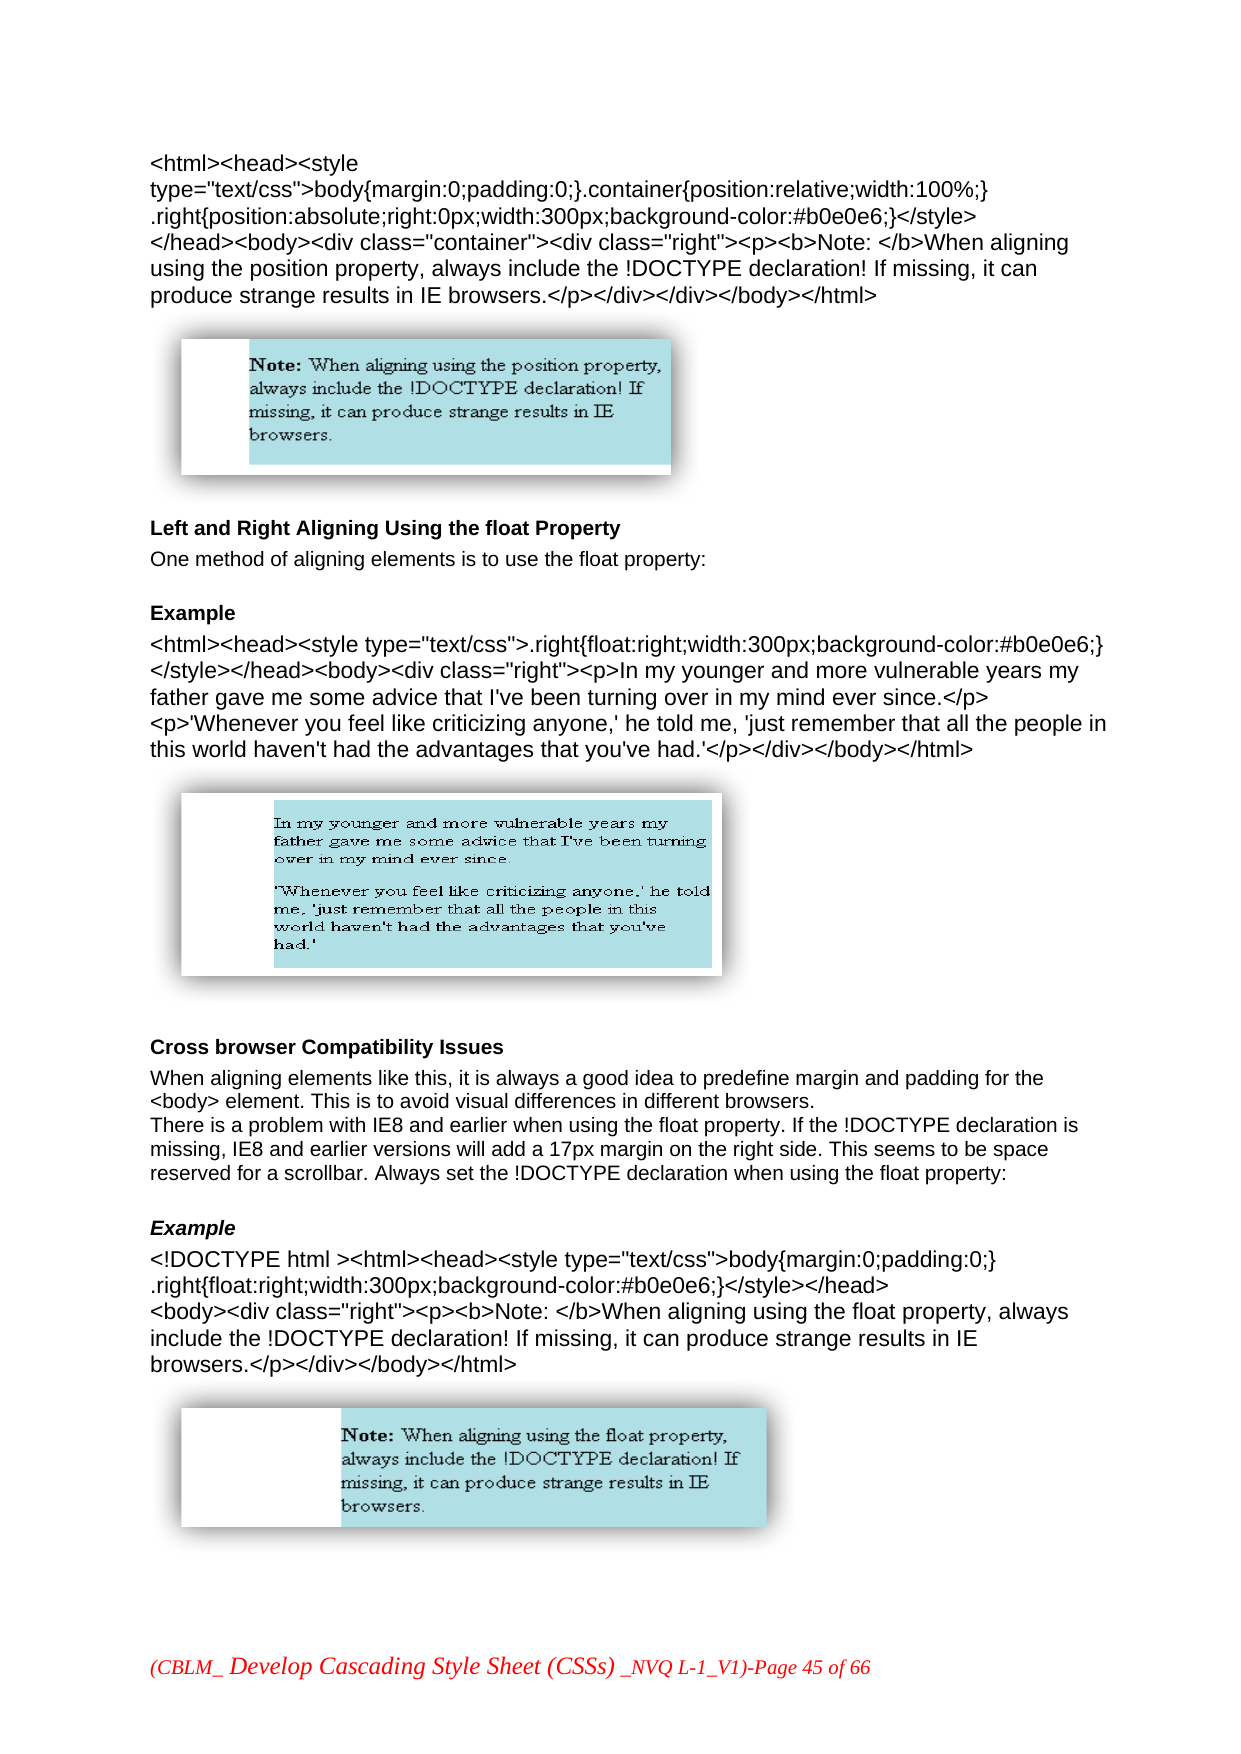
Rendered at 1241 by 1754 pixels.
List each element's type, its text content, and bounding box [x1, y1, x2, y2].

text There is a problem with IE8 and earlier when using the float property. If the !DOCTYPE declaration is missing, IE8 and earlier versions will add a 17px margin on the right side. This seems to be space reserved for a scrollbar. Always set the !DOCTYPE declaration when using the float property: [150, 1113, 1116, 1185]
text <html><head><style type="text/css">body{margin:0;padding:0;}.container{position:relative;width:100%;} [150, 150, 1116, 203]
text <!DOCTYPE html ><html><head><style type="text/css">body{margin:0;padding:0;} [150, 1246, 1116, 1272]
text <p>'Whenever you feel like criticizing anyone,' he told me, 'just remember that all the people in this world haven't had the advantages that you've had.'</p></div></body></html> [150, 710, 1116, 762]
text When aligning elements like this, it is always a good idea to predefine margin and padding for the <body> element. This is to avoid visual differences in different browsers. [150, 1065, 1116, 1113]
text </style></head><body><div class="right"><p>In my younger and more vulnerable years my father gave me some advice that I've been turning over in my mind ever since.</p> [150, 657, 1116, 710]
text .right{float:right;width:300px;background-color:#b0e0e6;}</style></head> [150, 1272, 1116, 1298]
picture [181, 1408, 767, 1527]
subtitle Left and Right Aligning Using the float Property [150, 516, 1116, 540]
text <html><head><style type="text/css">.right{float:right;width:300px;background-color:#b0e0e6;} [150, 631, 1116, 657]
subtitle Example [150, 601, 1116, 624]
subtitle Cross browser Compatibility Issues [150, 1035, 1116, 1059]
text <body><div class="right"><p><b>Note: </b>When aligning using the float property, always include the !DOCTYPE declaration! If missing, it can produce strange results in IE browsers.</p></div></body></html> [150, 1298, 1116, 1377]
text </head><body><div class="container"><div class="right"><p><b>Note: </b>When aligning using the position property, always include the !DOCTYPE declaration! If missing, it can produce strange results in IE browsers.</p></div></div></body></html> [150, 229, 1116, 308]
text .right{position:absolute;right:0px;width:300px;background-color:#b0e0e6;}</style> [150, 203, 1116, 229]
text One method of aligning elements is to use the float property: [150, 546, 1116, 570]
picture [181, 339, 671, 475]
subtitle Example [150, 1215, 1116, 1239]
picture [181, 793, 722, 976]
